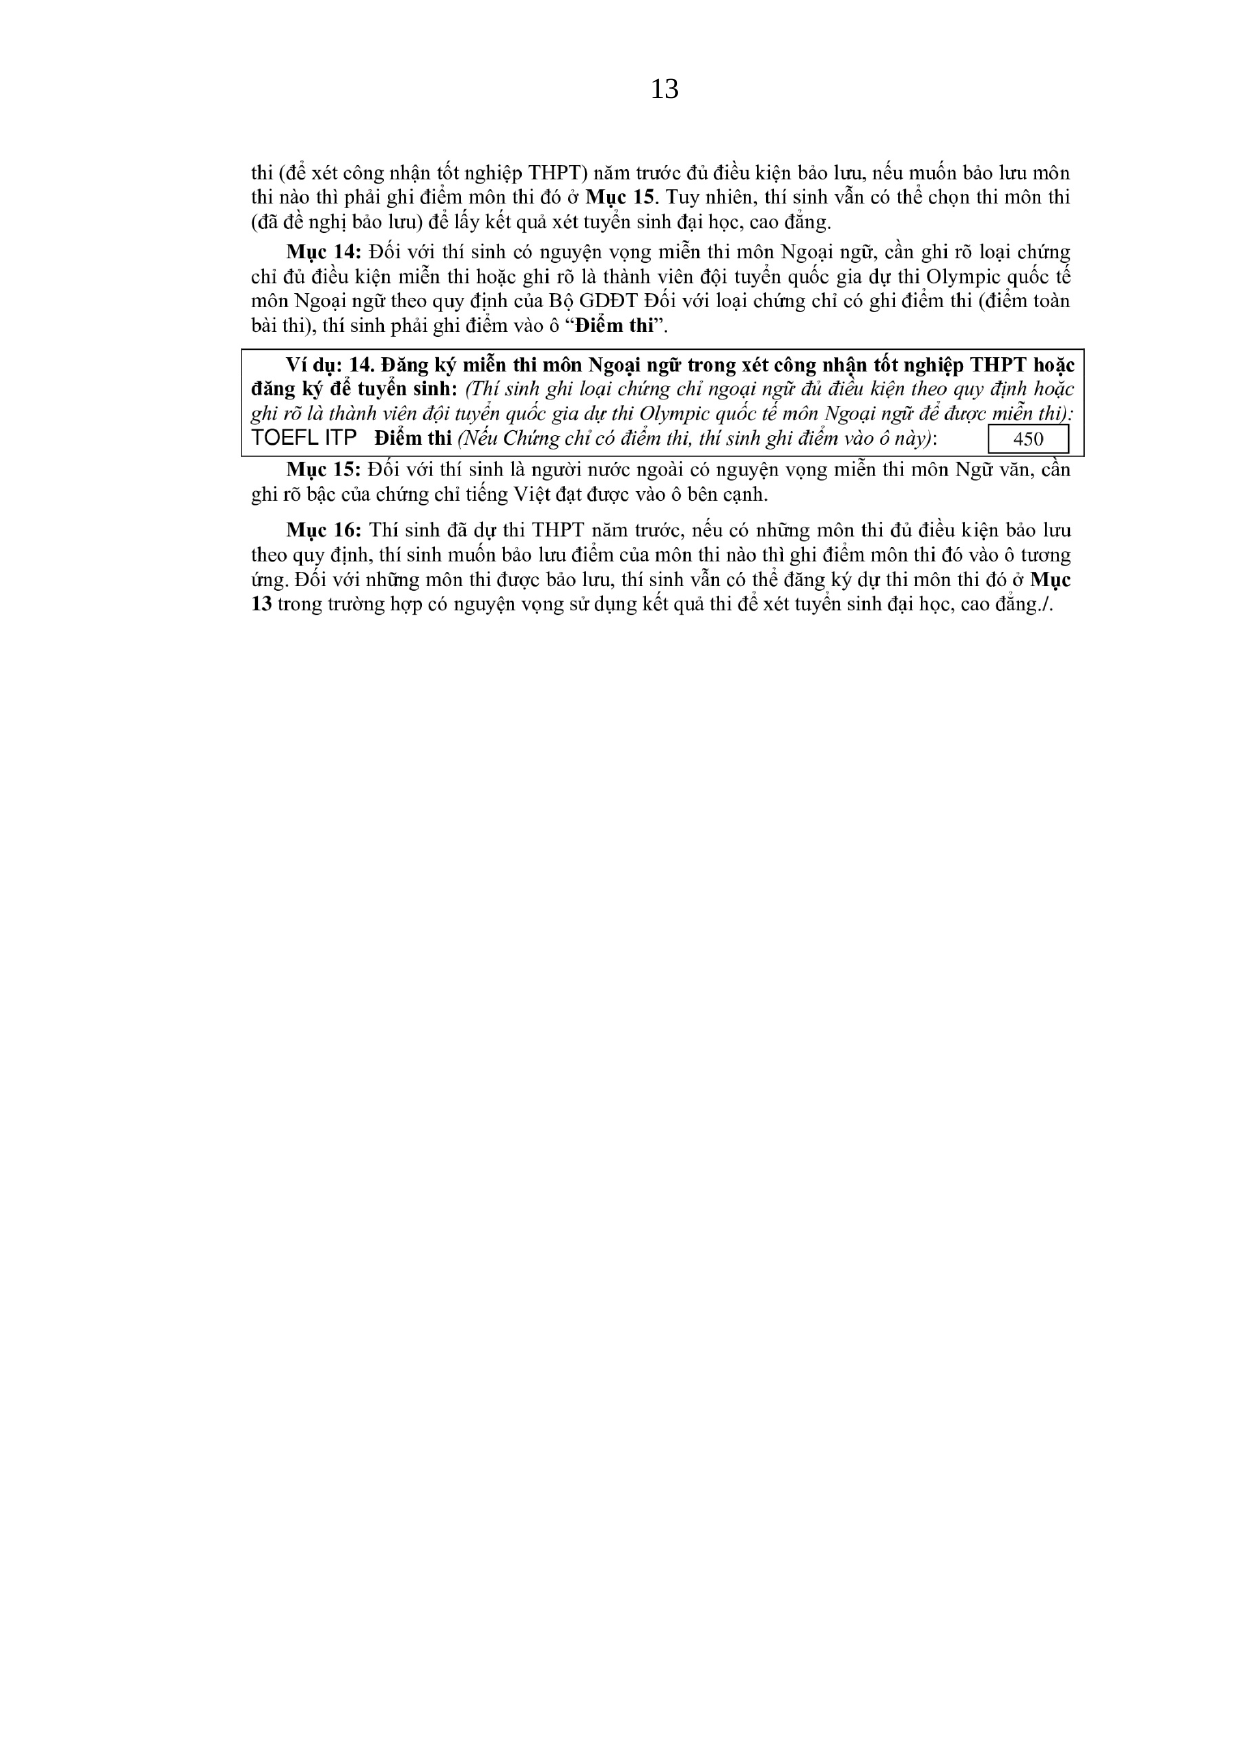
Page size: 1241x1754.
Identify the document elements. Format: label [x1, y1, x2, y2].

picture [177, 130, 1152, 1509]
